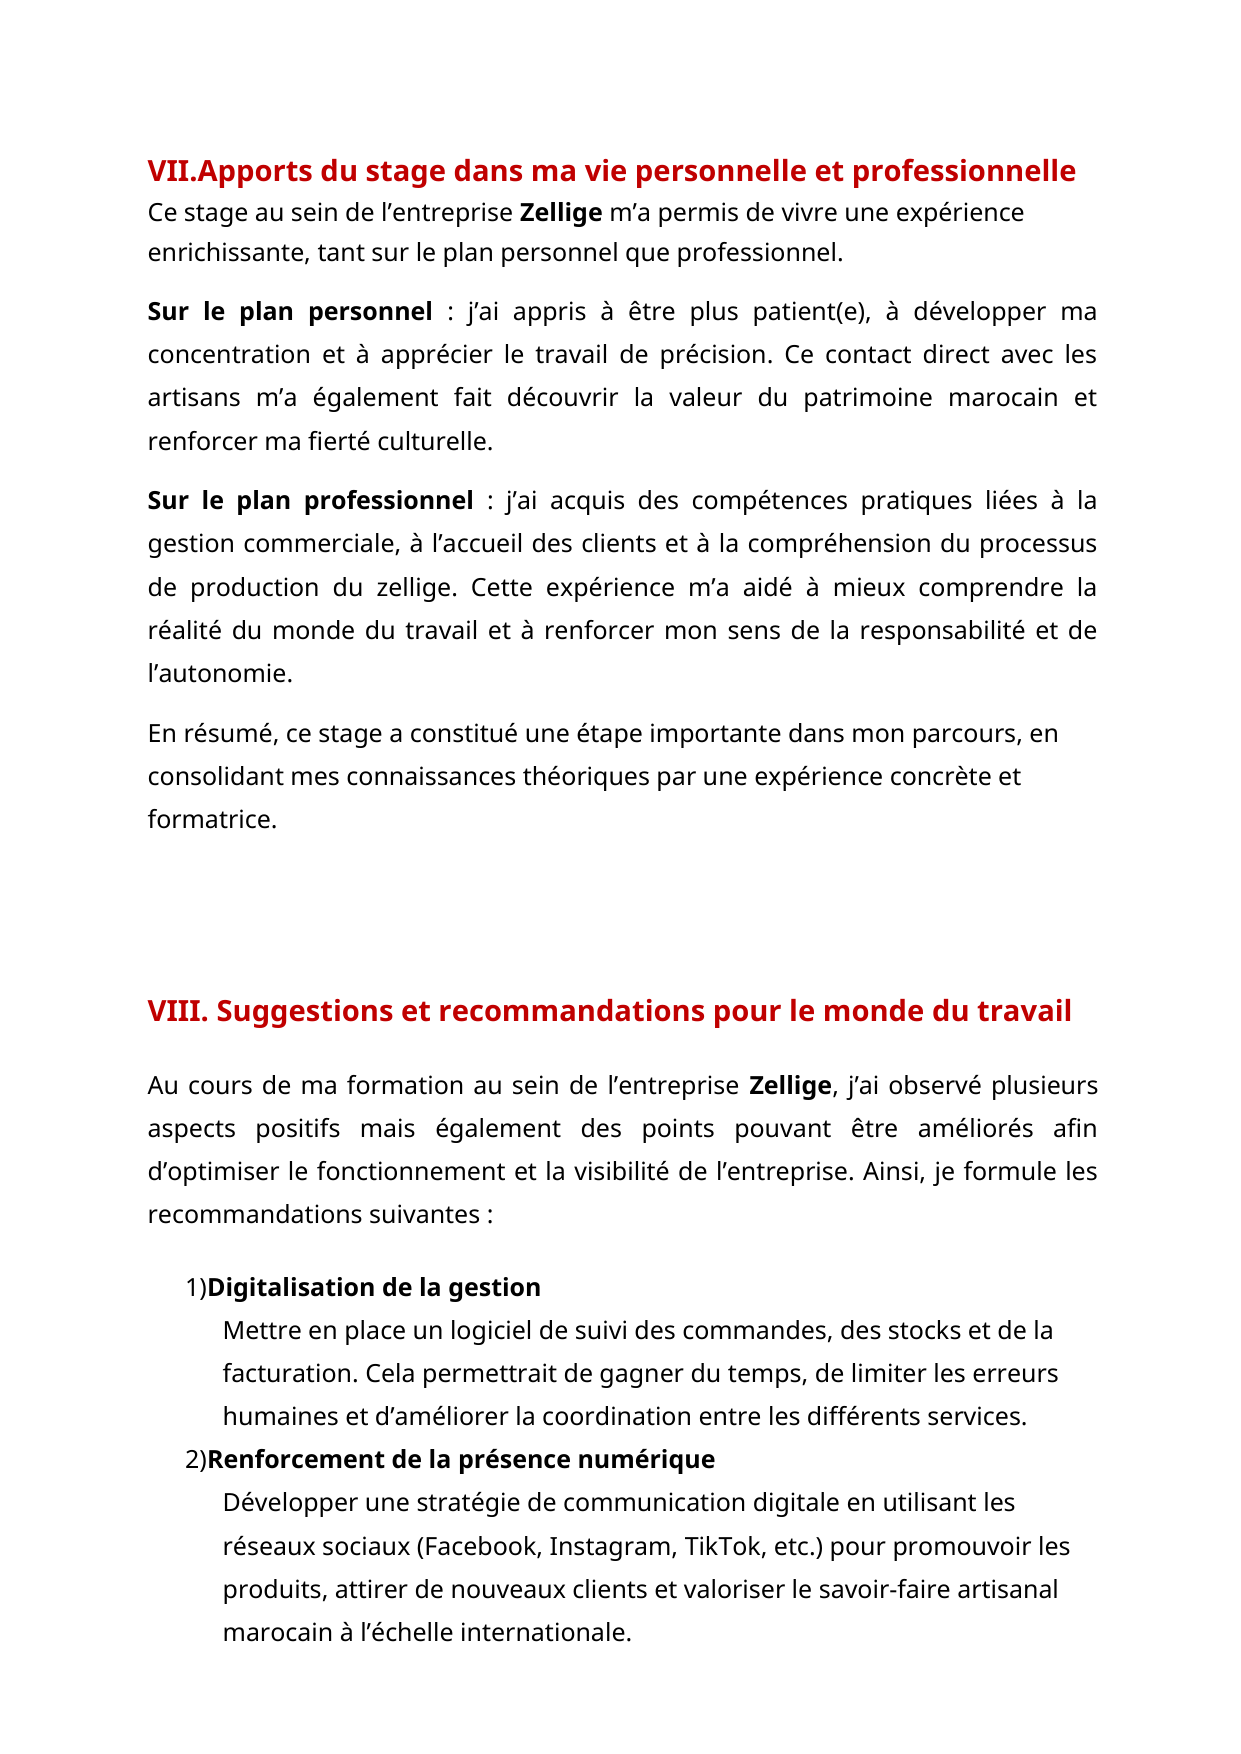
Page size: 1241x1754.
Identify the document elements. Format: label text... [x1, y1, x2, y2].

text VIII. Suggestions et recommandations pour le monde du travail [147, 996, 1101, 1028]
text 2)Renforcement de la présence numérique Développer une stratégie de communication digitale en utilisant les réseaux sociaux (Facebook, Instagram, TikTok, etc.) pour promouvoir les produits, attirer de nouveaux clients et valoriser le savoir-faire artisanal marocain à l’échelle internationale. [185, 1434, 1101, 1650]
text En résumé, ce stage a constitué une étape importante dans mon parcours, en consolidant mes connaissances théoriques par une expérience concrète et formatrice. [147, 707, 1101, 837]
text 1)Digitalisation de la gestion Mettre en place un logiciel de suivi des commandes, des stocks et de la facturation. Cela permettrait de gagner du temps, de limiter les erreurs humaines et d’améliorer la coordination entre les différents services. [185, 1261, 1086, 1434]
text VII.Apports du stage dans ma vie personnelle et professionnelle Ce stage au sein de l’entreprise Zellige m’a permis de vivre une expérience enrichissante, tant sur le plan personnel que professionnel. [147, 149, 1101, 269]
text Sur le plan professionnel : j’ai acquis des compétences pratiques liées à la gestion commerciale, à l’accueil des clients et à la compréhension du processus de production du zellige. Cette expérience m’a aidé à mieux comprendre la réalité du monde du travail et à renforcer mon sens de la responsabilité et de l’autonomie. [147, 475, 1098, 691]
text Sur le plan personnel : j’ai appris à être plus patient(e), à développer ma concentration et à apprécier le travail de précision. Ce contact direct avec les artisans m’a également fait découvrir la valeur du patrimoine marocain et renforcer ma fierté culturelle. [147, 286, 1098, 458]
text Au cours de ma formation au sein de l’entreprise Zellige, j’ai observé plusieurs aspects positifs mais également des points pouvant être améliorés afin d’optimiser le fonctionnement et la visibilité de l’entreprise. Ainsi, je formule les recommandations suivantes : [147, 1060, 1099, 1232]
